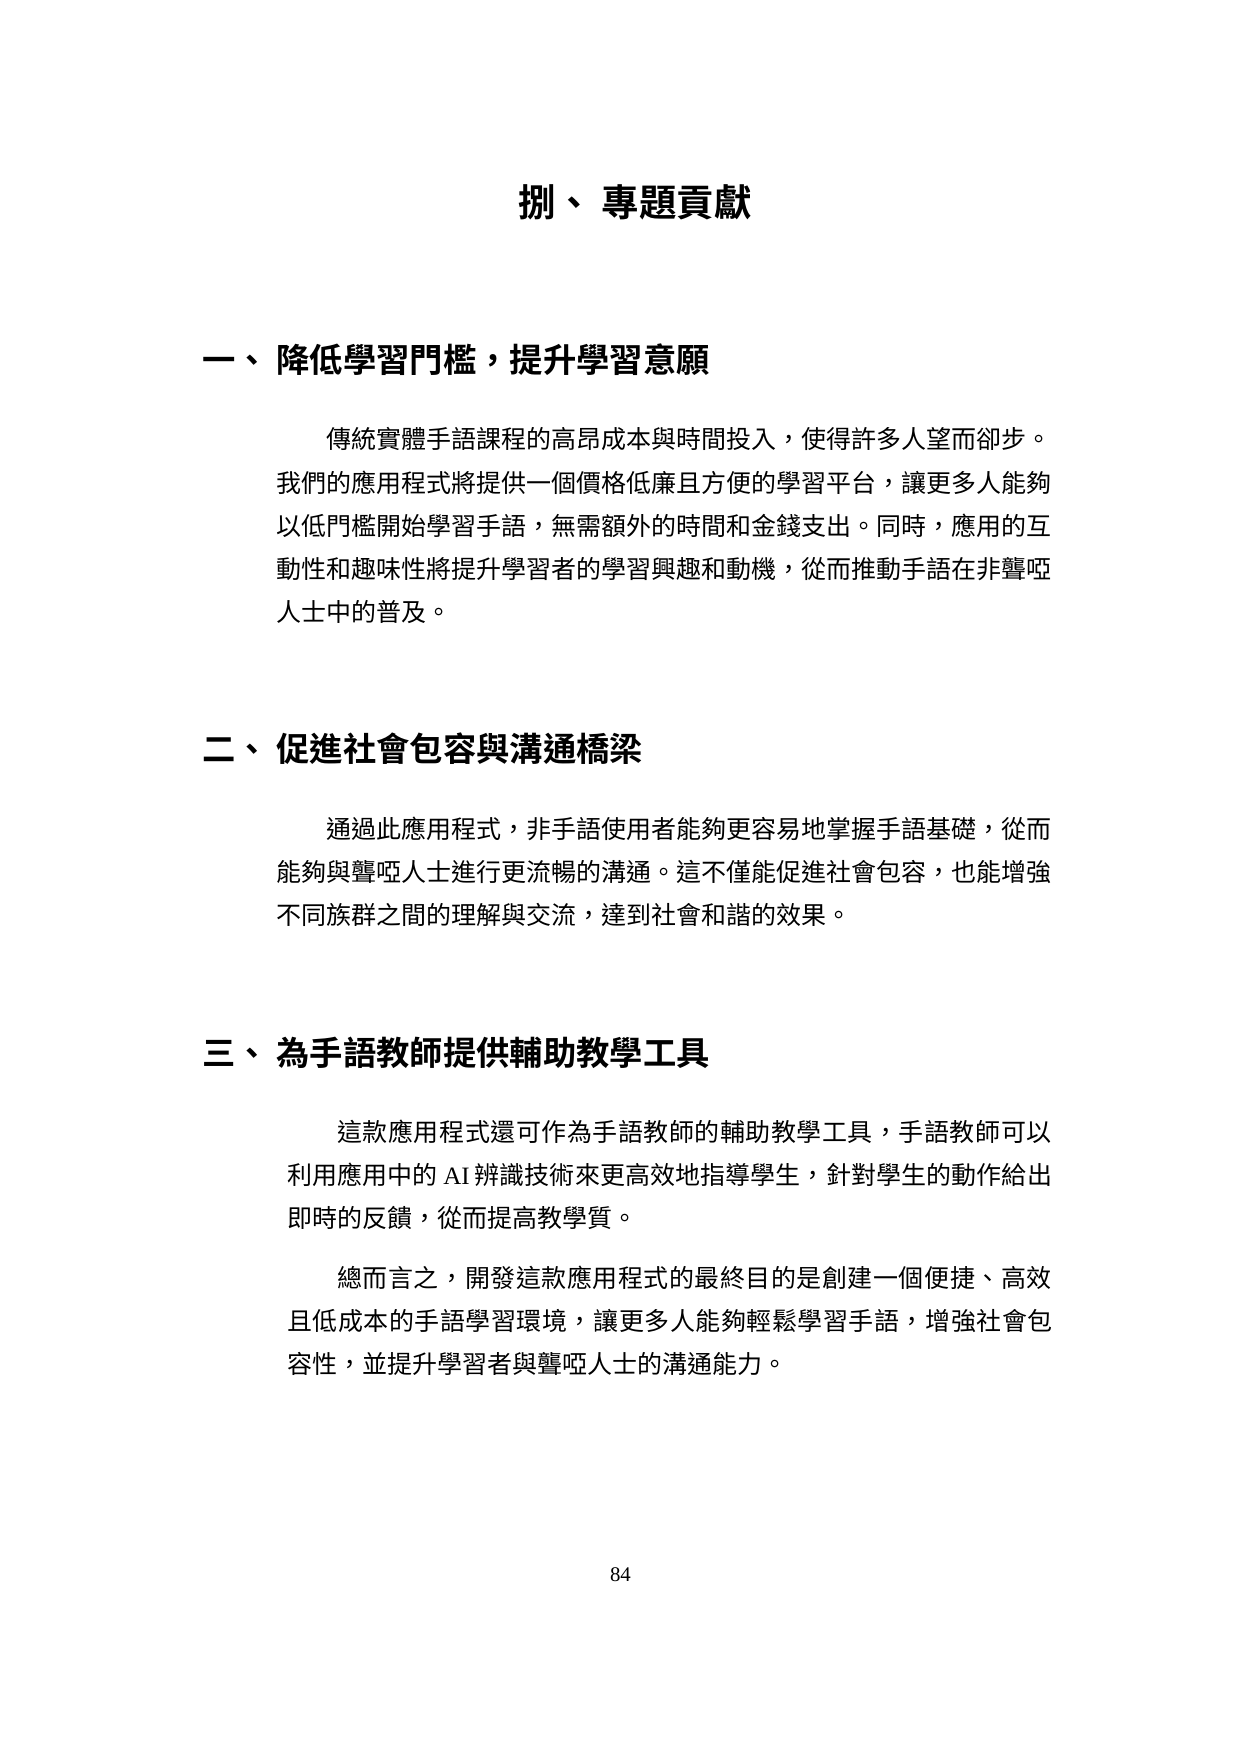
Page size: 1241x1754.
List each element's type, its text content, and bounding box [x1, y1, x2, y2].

text 傳統實體手語課程的高昂成本與時間投入，使得許多人望而卻步。我們的應用程式將提供一個價格低廉且方便的學習平台，讓更多人能夠以低門檻開始學習手語，無需額外的時間和金錢支出。同時，應用的互動性和趣味性將提升學習者的學習興趣和動機，從而推動手語在非聾啞人士中的普及。 [276, 419, 1053, 629]
text 總而言之，開發這款應用程式的最終目的是創建一個便捷、高效且低成本的手語學習環境，讓更多人能夠輕鬆學習手語，增強社會包容性，並提升學習者與聾啞人士的溝通能力。 [287, 1258, 1053, 1381]
text 通過此應用程式，非手語使用者能夠更容易地掌握手語基礎，從而能夠與聾啞人士進行更流暢的溝通。這不僅能促進社會包容，也能增強不同族群之間的理解與交流，達到社會和諧的效果。 [276, 809, 1053, 932]
text 為手語教師提供輔助教學工具 [202, 1013, 1053, 1088]
text 降低學習門檻，提升學習意願 [202, 321, 1053, 396]
text 促進社會包容與溝通橋梁 [202, 710, 1053, 785]
text 這款應用程式還可作為手語教師的輔助教學工具，手語教師可以利用應用中的AI辨識技術來更高效地指導學生，針對學生的動作給出即時的反饋，從而提高教學質。 [287, 1112, 1053, 1236]
text 專題貢獻 [217, 162, 1053, 237]
